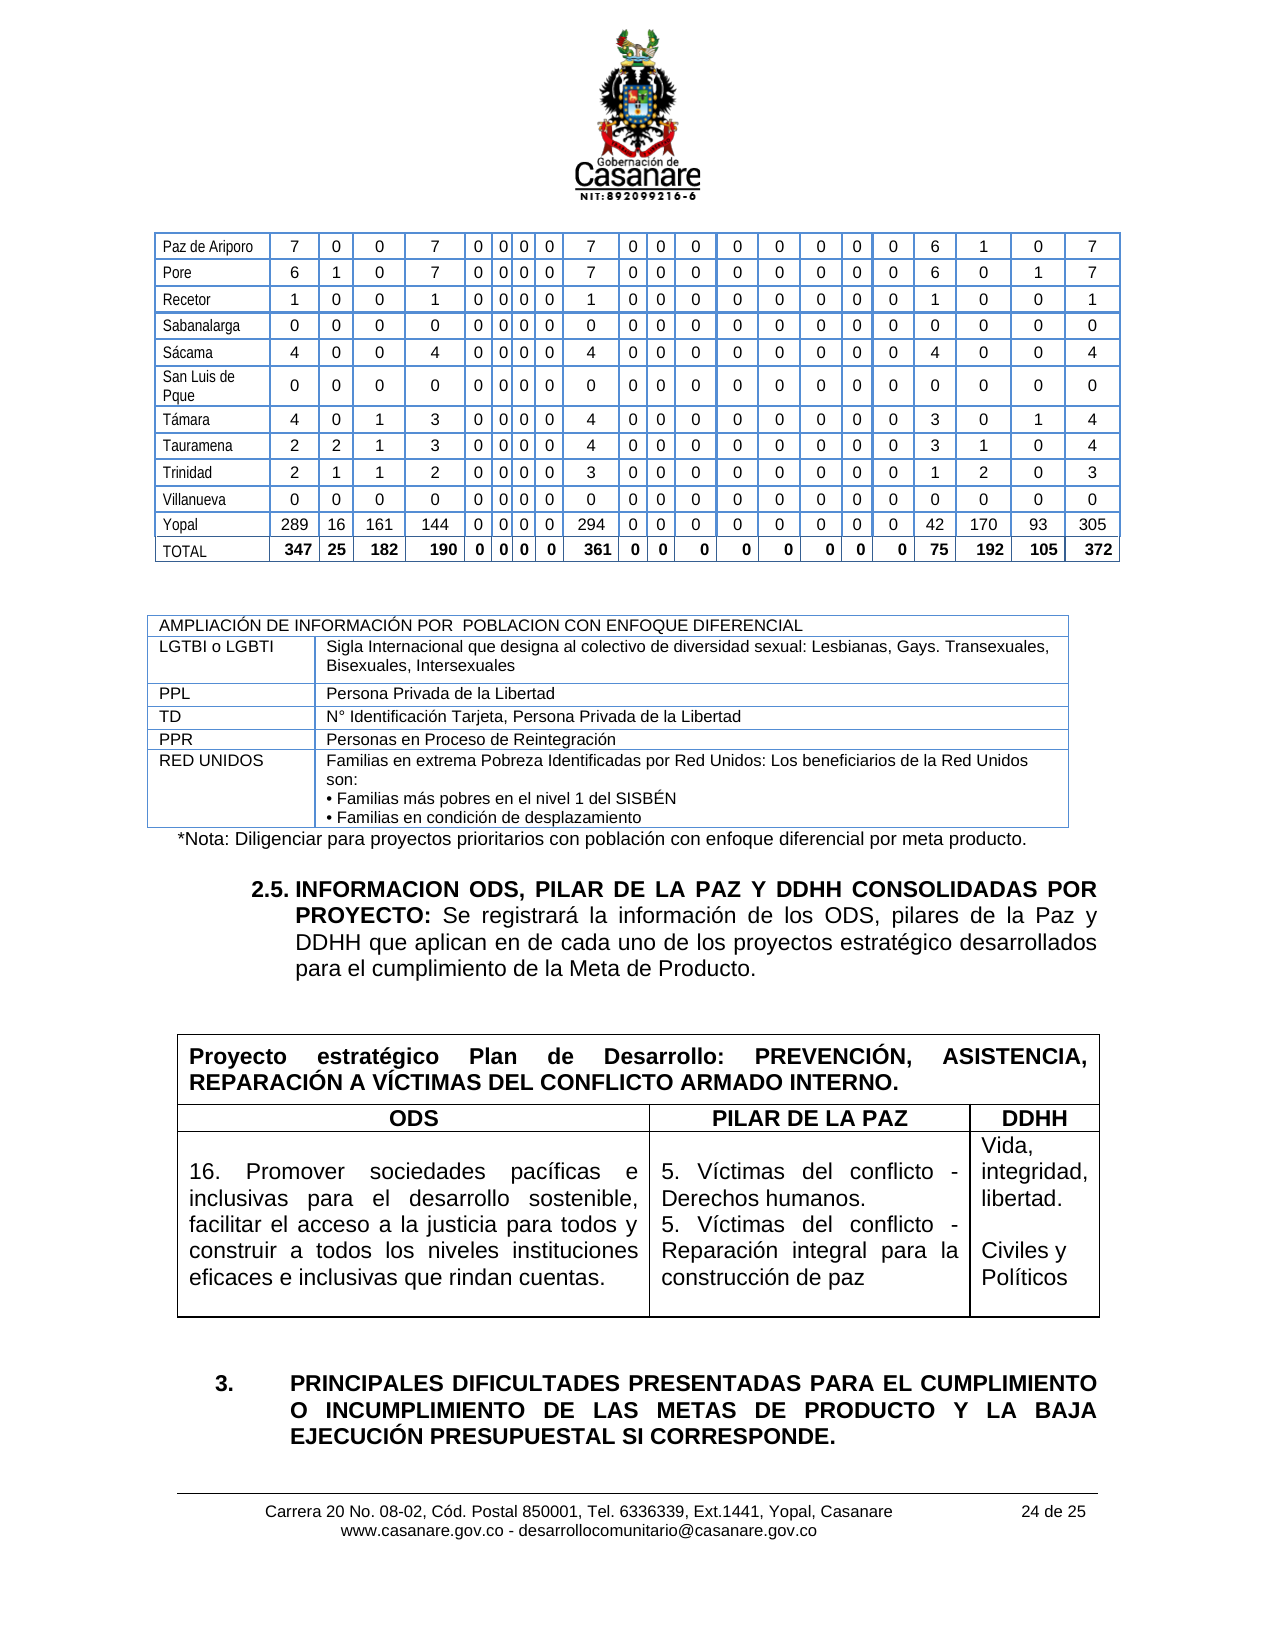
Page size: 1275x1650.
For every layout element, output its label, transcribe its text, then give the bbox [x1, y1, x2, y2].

table_cell 0 [620, 234, 646, 258]
table_cell 0 [466, 234, 491, 258]
table_cell 0 [493, 367, 511, 405]
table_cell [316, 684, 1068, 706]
table_cell 0 [718, 367, 757, 405]
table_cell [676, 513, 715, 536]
picture [575, 29, 700, 203]
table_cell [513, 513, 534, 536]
table_cell 0 [320, 340, 352, 364]
table_cell 0 [1012, 434, 1064, 458]
table_cell 4 [564, 407, 618, 432]
table_cell 0 [513, 287, 534, 311]
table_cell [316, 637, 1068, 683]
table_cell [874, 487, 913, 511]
table_cell 0 [536, 260, 562, 285]
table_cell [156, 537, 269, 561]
table_cell 3 [915, 407, 955, 432]
table_cell 7 [564, 260, 618, 285]
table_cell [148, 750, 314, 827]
table_cell 0 [466, 287, 491, 311]
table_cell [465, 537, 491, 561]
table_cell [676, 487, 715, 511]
table_cell 0 [957, 407, 1010, 432]
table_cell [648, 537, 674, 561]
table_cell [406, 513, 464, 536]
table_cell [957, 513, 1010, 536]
table_cell 0 [620, 260, 646, 285]
table_cell 6 [271, 260, 318, 285]
table_cell 0 [718, 407, 757, 432]
table_cell 4 [1066, 340, 1119, 364]
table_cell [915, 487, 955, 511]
table_cell 2 [271, 460, 318, 485]
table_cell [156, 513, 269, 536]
table_cell 3 [564, 460, 618, 485]
table_cell 7 [1066, 234, 1119, 258]
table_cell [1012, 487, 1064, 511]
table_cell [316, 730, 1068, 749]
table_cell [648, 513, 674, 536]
table_cell 1 [564, 287, 618, 311]
table_cell 1 [957, 234, 1010, 258]
table_cell 2 [271, 434, 318, 458]
table_cell Támara [156, 407, 269, 432]
table_cell 0 [354, 314, 404, 338]
table_cell 0 [493, 460, 511, 485]
table_cell 7 [564, 234, 618, 258]
table_cell 0 [466, 314, 491, 338]
table_cell 0 [801, 434, 841, 458]
table_cell San Luis de Pque [156, 367, 269, 405]
table_cell 0 [513, 434, 534, 458]
table_cell 0 [354, 367, 404, 405]
table_cell 4 [564, 434, 618, 458]
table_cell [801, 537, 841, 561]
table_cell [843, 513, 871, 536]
table_cell 0 [915, 314, 955, 338]
table_cell 0 [536, 340, 562, 364]
table_cell 0 [718, 234, 757, 258]
table_cell 2 [320, 434, 352, 458]
table_cell 7 [406, 234, 464, 258]
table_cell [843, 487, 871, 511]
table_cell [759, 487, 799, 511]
table_cell 0 [676, 234, 715, 258]
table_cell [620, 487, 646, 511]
table_cell 7 [271, 234, 318, 258]
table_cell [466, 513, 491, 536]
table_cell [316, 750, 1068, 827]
table_cell 0 [493, 234, 511, 258]
table_cell 0 [874, 234, 913, 258]
table_cell 0 [759, 434, 799, 458]
table_cell Recetor [156, 287, 269, 311]
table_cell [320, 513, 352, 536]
table_cell 0 [271, 367, 318, 405]
table_cell 0 [536, 367, 562, 405]
table_cell 0 [843, 314, 871, 338]
table_cell 0 [915, 367, 955, 405]
table_cell 0 [874, 340, 913, 364]
table_cell 4 [564, 340, 618, 364]
table_cell 7 [1066, 260, 1119, 285]
table_cell 0 [564, 314, 618, 338]
table_cell 1 [320, 460, 352, 485]
table_cell 0 [718, 434, 757, 458]
table_cell 0 [271, 314, 318, 338]
table_cell 0 [493, 434, 511, 458]
table_cell 0 [843, 367, 871, 405]
table_cell 0 [676, 287, 715, 311]
table_cell 0 [406, 487, 464, 511]
table_cell Sabanalarga [156, 314, 269, 338]
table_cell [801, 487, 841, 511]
table_cell 0 [957, 367, 1010, 405]
table_cell 4 [1066, 434, 1119, 458]
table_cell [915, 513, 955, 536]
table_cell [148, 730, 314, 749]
table_cell 0 [648, 434, 674, 458]
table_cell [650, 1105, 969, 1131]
table_cell 0 [759, 260, 799, 285]
table_cell 0 [620, 460, 646, 485]
table_cell 0 [874, 460, 913, 485]
table_cell 0 [843, 340, 871, 364]
table_cell 3 [406, 407, 464, 432]
table_cell 0 [620, 314, 646, 338]
table_cell 7 [406, 260, 464, 285]
table_cell 0 [874, 314, 913, 338]
table_cell Pore [156, 260, 269, 285]
table_cell 0 [648, 234, 674, 258]
table_cell 0 [801, 340, 841, 364]
table_cell 0 [718, 287, 757, 311]
table_cell 0 [648, 287, 674, 311]
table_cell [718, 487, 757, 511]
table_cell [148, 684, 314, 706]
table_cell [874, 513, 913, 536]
table_cell 0 [466, 260, 491, 285]
table_cell 0 [466, 407, 491, 432]
table_cell 0 [676, 460, 715, 485]
table_cell 0 [843, 434, 871, 458]
table_cell 0 [493, 287, 511, 311]
table_cell 0 [1012, 234, 1064, 258]
table_cell 0 [957, 260, 1010, 285]
table_cell 0 [648, 460, 674, 485]
table_cell 4 [1066, 407, 1119, 432]
table_cell 1 [271, 287, 318, 311]
table_cell 1 [354, 460, 404, 485]
table_cell 4 [406, 340, 464, 364]
table_cell 0 [536, 487, 562, 511]
table_cell 0 [320, 287, 352, 311]
table_cell 1 [1066, 287, 1119, 311]
table_cell 0 [843, 460, 871, 485]
table_cell 0 [759, 367, 799, 405]
table_cell 0 [676, 340, 715, 364]
table_cell 0 [466, 367, 491, 405]
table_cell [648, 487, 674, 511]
table_cell 0 [801, 314, 841, 338]
table_cell 0 [1012, 340, 1064, 364]
table_cell Villanueva [156, 487, 269, 511]
table_cell 0 [564, 367, 618, 405]
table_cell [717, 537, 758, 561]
table_cell 0 [957, 287, 1010, 311]
text *Nota: Diligenciar para proyectos prioritarios con población con enfoque diferencial por meta producto. [177, 828, 1098, 850]
table_cell 0 [513, 460, 534, 485]
table_cell 0 [513, 367, 534, 405]
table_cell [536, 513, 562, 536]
table_cell 0 [620, 367, 646, 405]
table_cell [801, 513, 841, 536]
table_cell 1 [915, 287, 955, 311]
table_cell 0 [513, 407, 534, 432]
table_cell 0 [874, 434, 913, 458]
table_cell 0 [513, 314, 534, 338]
table_cell 0 [1066, 367, 1119, 405]
table_cell 3 [406, 434, 464, 458]
table_cell 0 [801, 460, 841, 485]
table_cell 6 [915, 260, 955, 285]
table_cell 0 [620, 434, 646, 458]
table_cell 0 [759, 340, 799, 364]
table_cell 0 [320, 487, 352, 511]
table_cell 0 [957, 314, 1010, 338]
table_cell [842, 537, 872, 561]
table_cell 0 [676, 367, 715, 405]
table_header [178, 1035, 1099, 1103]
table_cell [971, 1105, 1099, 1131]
table_cell 0 [513, 340, 534, 364]
table_cell 0 [874, 260, 913, 285]
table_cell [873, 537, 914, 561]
table_cell 1 [406, 287, 464, 311]
table_cell 0 [801, 407, 841, 432]
table_cell 0 [271, 487, 318, 511]
table_cell 4 [271, 407, 318, 432]
table_cell Tauramena [156, 434, 269, 458]
table_cell 0 [493, 407, 511, 432]
table_cell 4 [271, 340, 318, 364]
table_cell 0 [620, 340, 646, 364]
table_cell 0 [874, 287, 913, 311]
table_cell 0 [406, 367, 464, 405]
table_cell 0 [466, 487, 491, 511]
table_cell 0 [648, 340, 674, 364]
table_cell 0 [493, 314, 511, 338]
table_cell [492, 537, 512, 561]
table_cell 0 [801, 287, 841, 311]
table_cell 0 [354, 260, 404, 285]
table_cell 0 [466, 340, 491, 364]
table_cell 0 [874, 367, 913, 405]
table_cell 0 [843, 287, 871, 311]
table_cell 0 [320, 367, 352, 405]
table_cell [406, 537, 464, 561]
table_cell 0 [493, 260, 511, 285]
table_cell 0 [466, 434, 491, 458]
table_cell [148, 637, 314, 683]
table_cell 6 [915, 234, 955, 258]
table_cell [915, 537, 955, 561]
table_cell 0 [513, 487, 534, 511]
table_cell 0 [843, 260, 871, 285]
table_cell 0 [320, 234, 352, 258]
table_cell Trinidad [156, 460, 269, 485]
table_cell 0 [801, 367, 841, 405]
table_cell 1 [1012, 260, 1064, 285]
table_cell 0 [759, 314, 799, 338]
table_cell 0 [1012, 314, 1064, 338]
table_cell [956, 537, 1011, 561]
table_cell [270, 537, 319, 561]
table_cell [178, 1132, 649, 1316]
table_cell 0 [676, 407, 715, 432]
table_cell 0 [466, 460, 491, 485]
table_cell 0 [648, 367, 674, 405]
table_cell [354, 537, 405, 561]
table_cell 0 [801, 234, 841, 258]
table_cell 0 [320, 407, 352, 432]
table_cell 0 [354, 234, 404, 258]
table_cell 0 [759, 287, 799, 311]
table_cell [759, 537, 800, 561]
table_cell 1 [915, 460, 955, 485]
list PRINCIPALES DIFICULTADES PRESENTADAS PARA EL CUMPLIMIENTO O INCUMPLIMIENTO DE LAS METAS DE PRODUCTO Y LA BAJA EJECUCIÓN PRESUPUESTAL SI CORRESPONDE. [215, 1370, 1098, 1449]
table_cell 0 [843, 234, 871, 258]
table_cell 0 [718, 460, 757, 485]
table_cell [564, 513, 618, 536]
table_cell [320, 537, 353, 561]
table_cell 0 [536, 434, 562, 458]
table_cell 4 [915, 340, 955, 364]
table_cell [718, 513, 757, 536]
table_cell 0 [320, 314, 352, 338]
table_cell 0 [676, 434, 715, 458]
table_cell Paz de Ariporo [156, 234, 269, 258]
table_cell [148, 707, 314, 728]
table_cell 0 [536, 234, 562, 258]
table_cell 0 [718, 340, 757, 364]
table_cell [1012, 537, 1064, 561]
table_cell 1 [354, 434, 404, 458]
table_cell 0 [493, 340, 511, 364]
text 2.5. INFORMACION ODS, PILAR DE LA PAZ Y DDHH CONSOLIDADAS POR PROYECTO: Se registrará la información de los ODS, pilares de la Paz y DDHH que aplican en de cada uno de los proyectos estratégico desarrollados para el cumplimiento de la Meta de Producto. [251, 876, 1098, 981]
table_cell 0 [843, 407, 871, 432]
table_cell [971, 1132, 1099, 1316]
table_cell 0 [536, 287, 562, 311]
table_cell 0 [874, 407, 913, 432]
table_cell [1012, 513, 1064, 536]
table_cell 1 [320, 260, 352, 285]
table_cell 0 [406, 314, 464, 338]
table_cell 0 [1012, 367, 1064, 405]
table_cell 0 [354, 487, 404, 511]
table_cell 0 [676, 260, 715, 285]
table_cell 0 [648, 407, 674, 432]
table_cell 0 [759, 460, 799, 485]
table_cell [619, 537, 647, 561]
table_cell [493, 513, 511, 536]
table_cell 0 [718, 314, 757, 338]
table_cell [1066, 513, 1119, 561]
table_cell 0 [648, 260, 674, 285]
table_cell 1 [957, 434, 1010, 458]
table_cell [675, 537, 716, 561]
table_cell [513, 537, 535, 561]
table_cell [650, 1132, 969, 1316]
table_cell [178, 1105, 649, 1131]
table_cell 0 [513, 260, 534, 285]
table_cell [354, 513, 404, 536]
table_cell 1 [354, 407, 404, 432]
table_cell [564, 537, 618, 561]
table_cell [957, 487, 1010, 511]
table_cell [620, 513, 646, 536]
table_cell 0 [801, 260, 841, 285]
table_cell 2 [406, 460, 464, 485]
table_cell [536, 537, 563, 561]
table_cell 0 [536, 407, 562, 432]
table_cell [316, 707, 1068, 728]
table_cell 1 [1012, 407, 1064, 432]
table_cell 3 [1066, 460, 1119, 485]
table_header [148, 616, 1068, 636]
table_cell 0 [1066, 314, 1119, 338]
table_cell 0 [648, 314, 674, 338]
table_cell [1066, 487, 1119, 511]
table_cell 0 [564, 487, 618, 511]
table_cell 0 [354, 287, 404, 311]
table_cell 3 [915, 434, 955, 458]
table_cell 0 [620, 287, 646, 311]
table_cell 0 [513, 234, 534, 258]
table_cell 0 [759, 407, 799, 432]
table_cell Sácama [156, 340, 269, 364]
table_cell 0 [1012, 287, 1064, 311]
table_cell 0 [493, 487, 511, 511]
table_cell 0 [354, 340, 404, 364]
table_cell 0 [957, 340, 1010, 364]
table_cell 0 [676, 314, 715, 338]
table_cell 0 [536, 314, 562, 338]
table_cell 0 [1012, 460, 1064, 485]
table_cell 0 [620, 407, 646, 432]
table_cell 0 [536, 460, 562, 485]
table_cell 2 [957, 460, 1010, 485]
table_cell 0 [718, 260, 757, 285]
table_cell 0 [759, 234, 799, 258]
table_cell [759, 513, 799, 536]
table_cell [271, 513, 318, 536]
